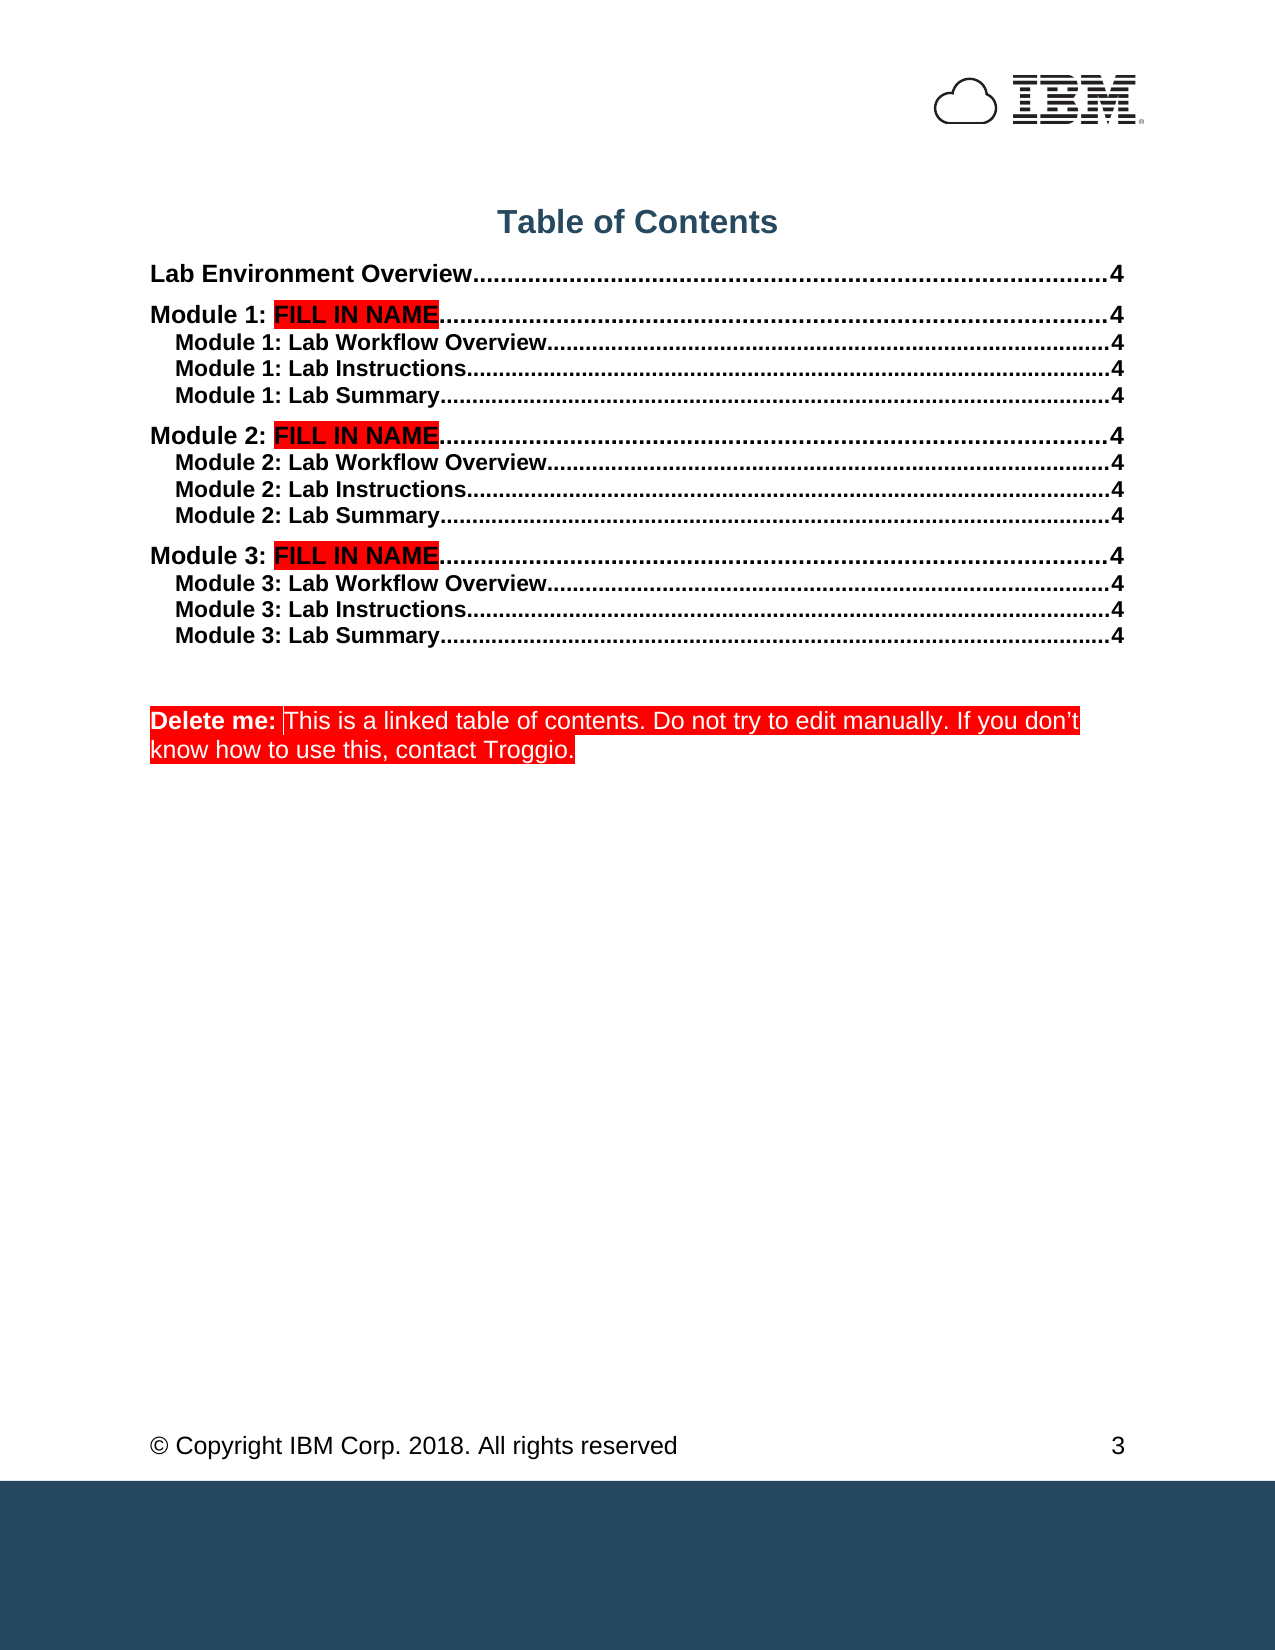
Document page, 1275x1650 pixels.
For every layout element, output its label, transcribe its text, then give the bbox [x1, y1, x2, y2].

text Delete me: This is a linked table of contents. Do not try to edit manually. If you don’t know how to use this, contact Troggio. [575, 706, 1125, 764]
picture [1013, 75, 1144, 124]
picture [932, 76, 1000, 124]
